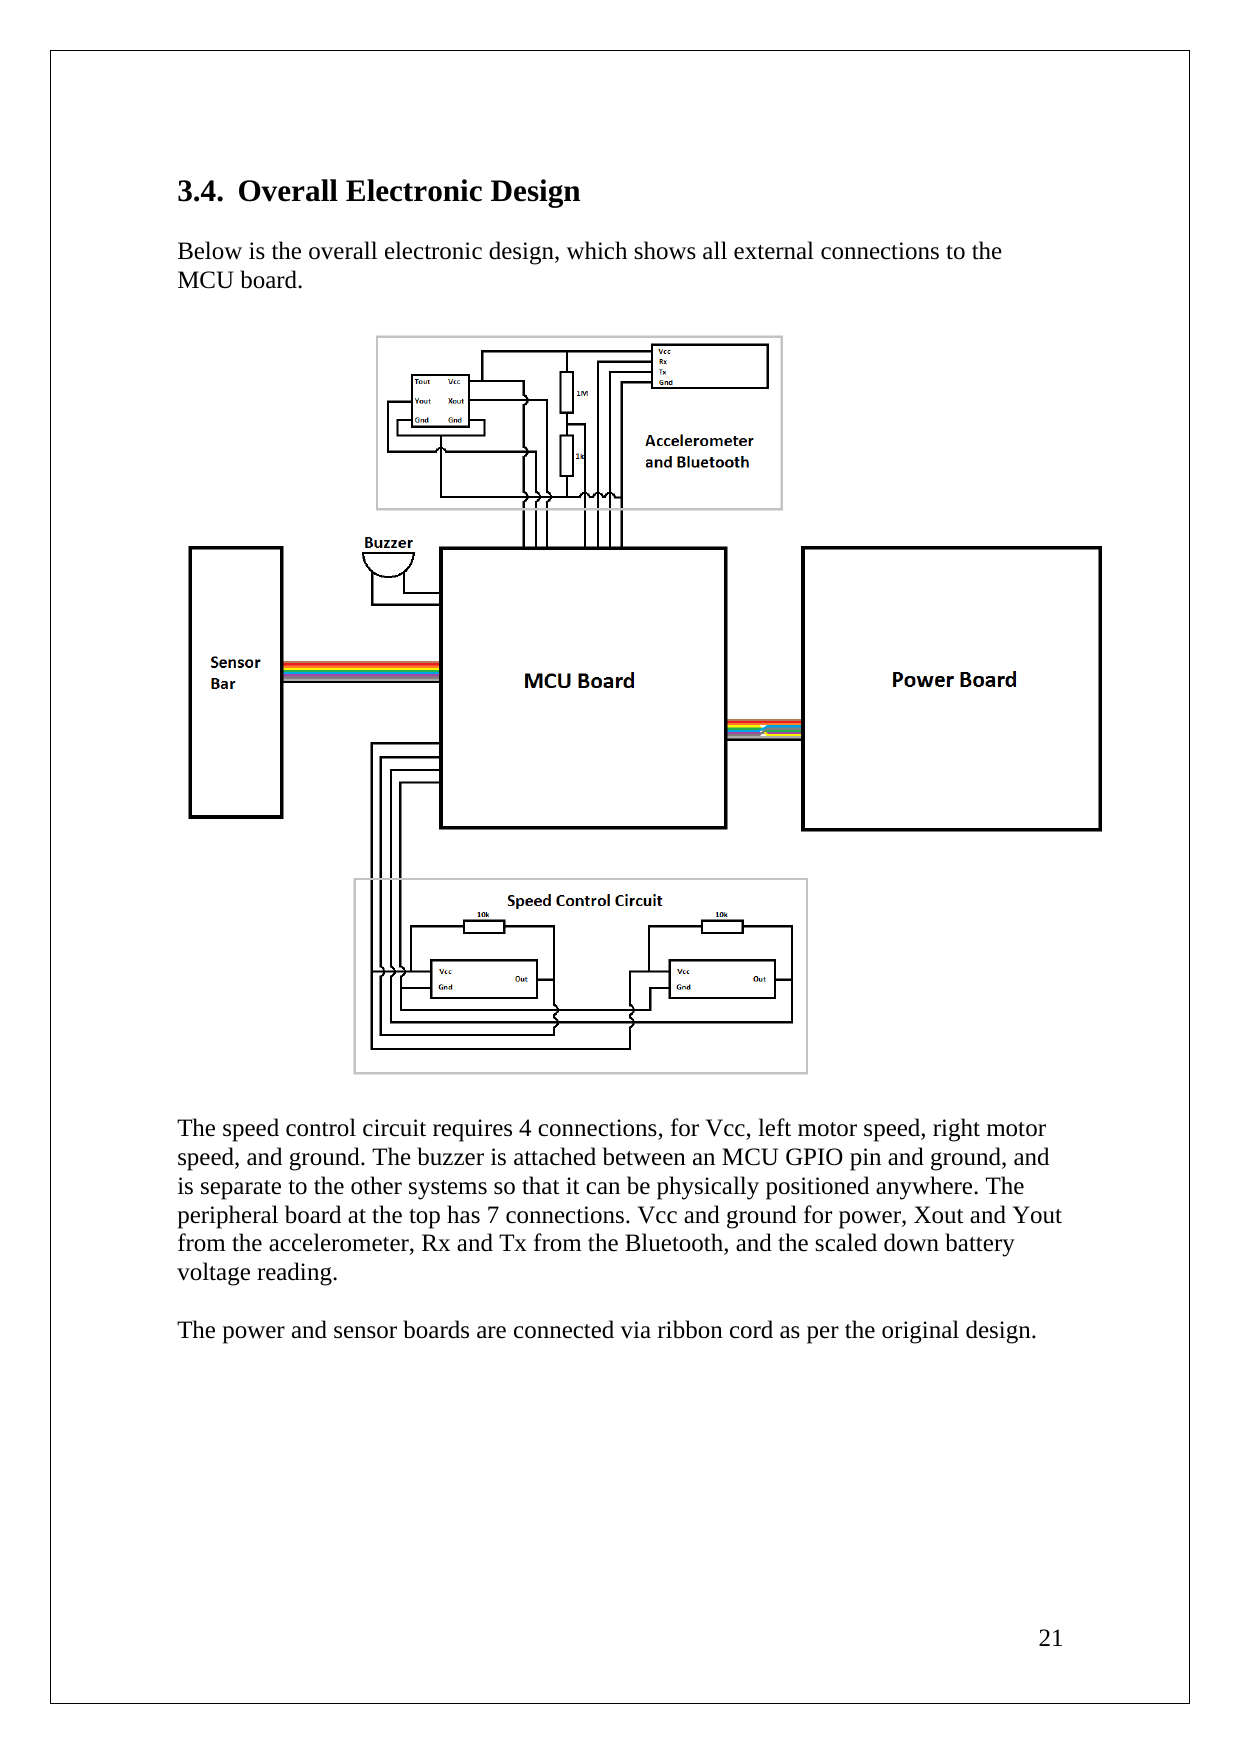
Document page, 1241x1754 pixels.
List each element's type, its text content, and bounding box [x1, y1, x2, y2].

text The power and sensor boards are connected via ribbon cord as per the original design. [177, 1315, 1063, 1343]
text The speed control circuit requires 4 connections, for Vcc, left motor speed, right motor speed, and ground. The buzzer is attached between an MCU GPIO pin and ground, and is separate to the other systems so that it can be physically positioned anywhere. The peripheral board at the top has 7 connections. Vcc and ground for power, Xout and Yout from the accelerometer, Rx and Tx from the Bluetooth, and the scaled down battery voltage reading. [177, 1113, 1063, 1286]
picture [177, 325, 1118, 1083]
subtitle Overall Electronic Design [177, 173, 1063, 208]
text Below is the overall electronic design, which shows all external connections to the MCU board. [177, 236, 1063, 294]
